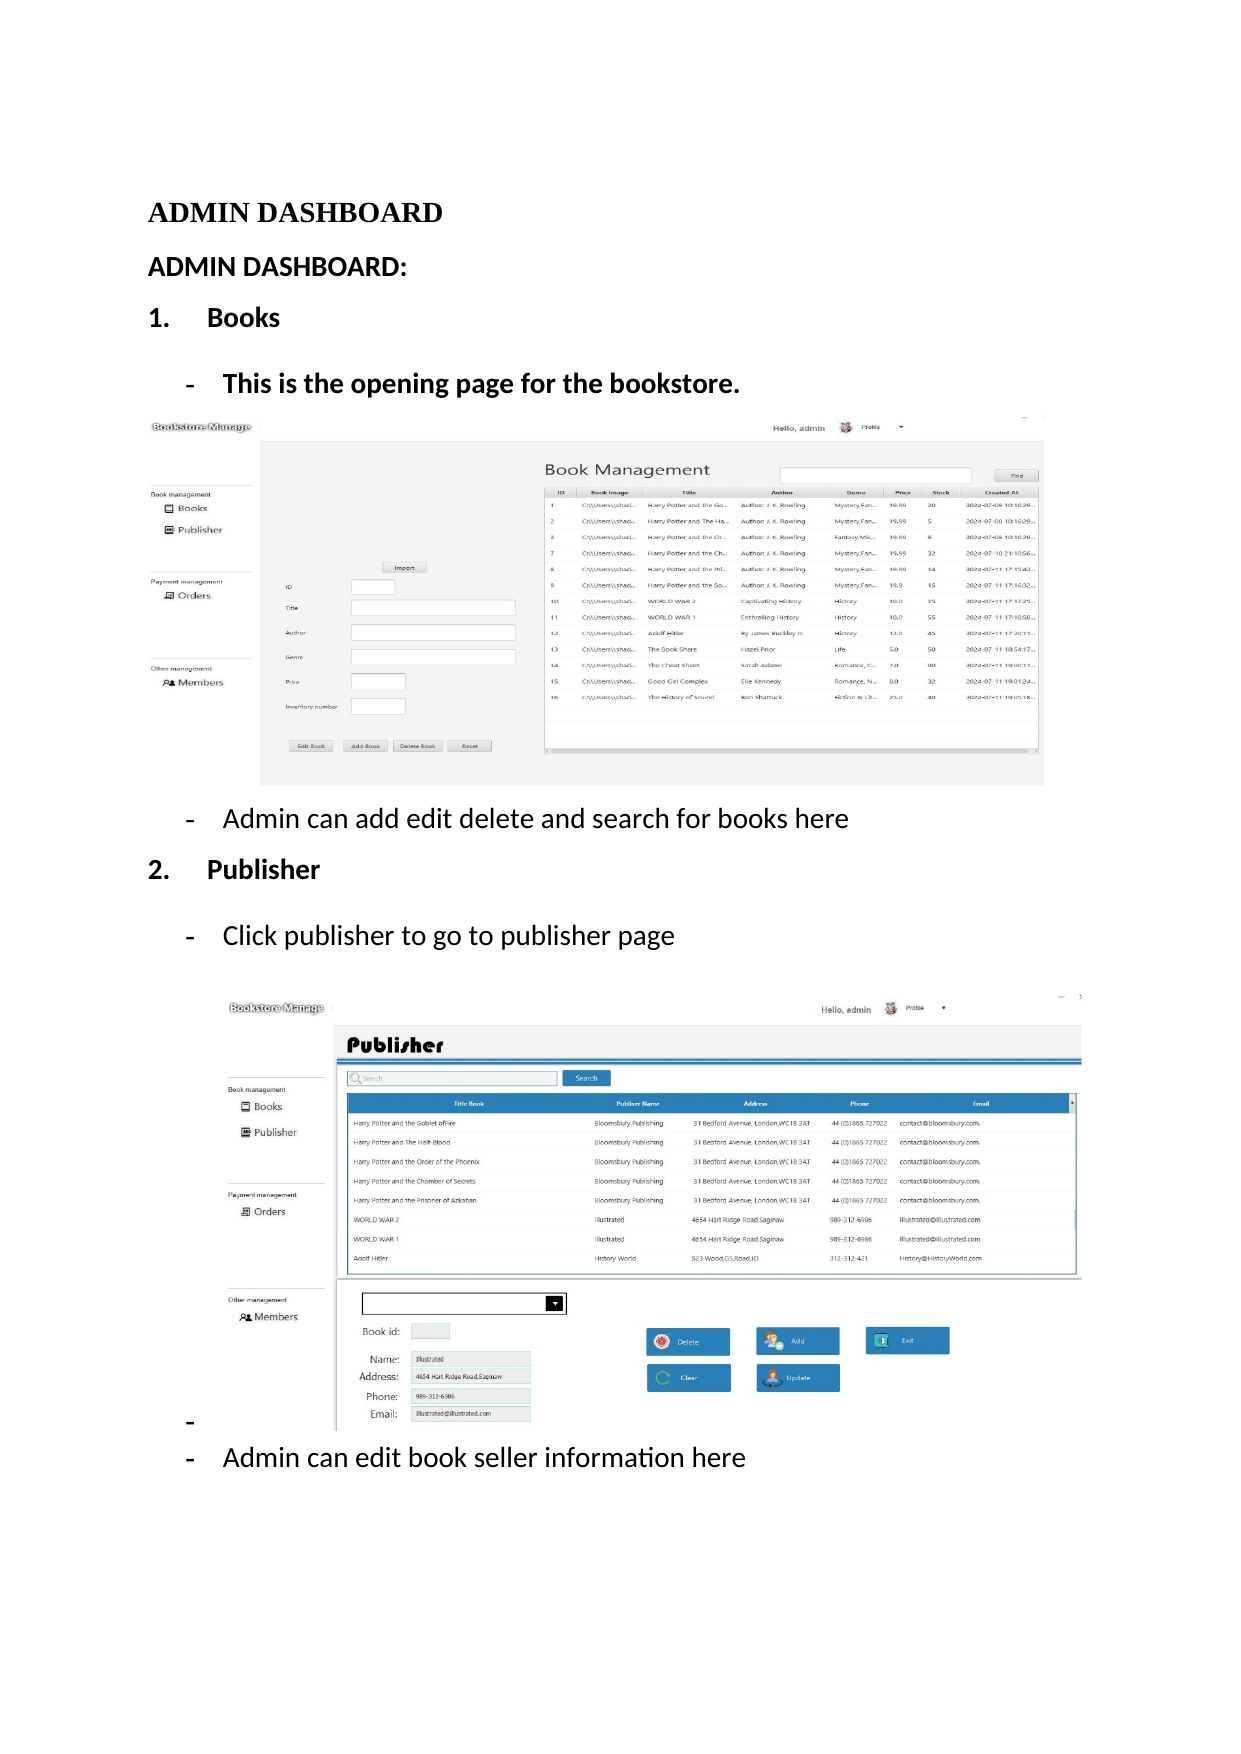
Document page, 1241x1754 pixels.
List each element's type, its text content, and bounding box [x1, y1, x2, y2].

text ADMIN DASHBOARD: [148, 248, 1092, 283]
list This is the opening page for the bookstore. [185, 365, 1092, 400]
picture [147, 415, 1044, 786]
list Click publisher to go to publisher page [185, 917, 1092, 953]
list Publisher [148, 851, 1092, 887]
list Admin can edit book seller information here [185, 1439, 1092, 1475]
text ADMIN DASHBOARD [89, 195, 1092, 228]
list Books [148, 299, 1092, 334]
picture [222, 994, 1082, 1431]
list Admin can add edit delete and search for books here [185, 801, 1092, 836]
